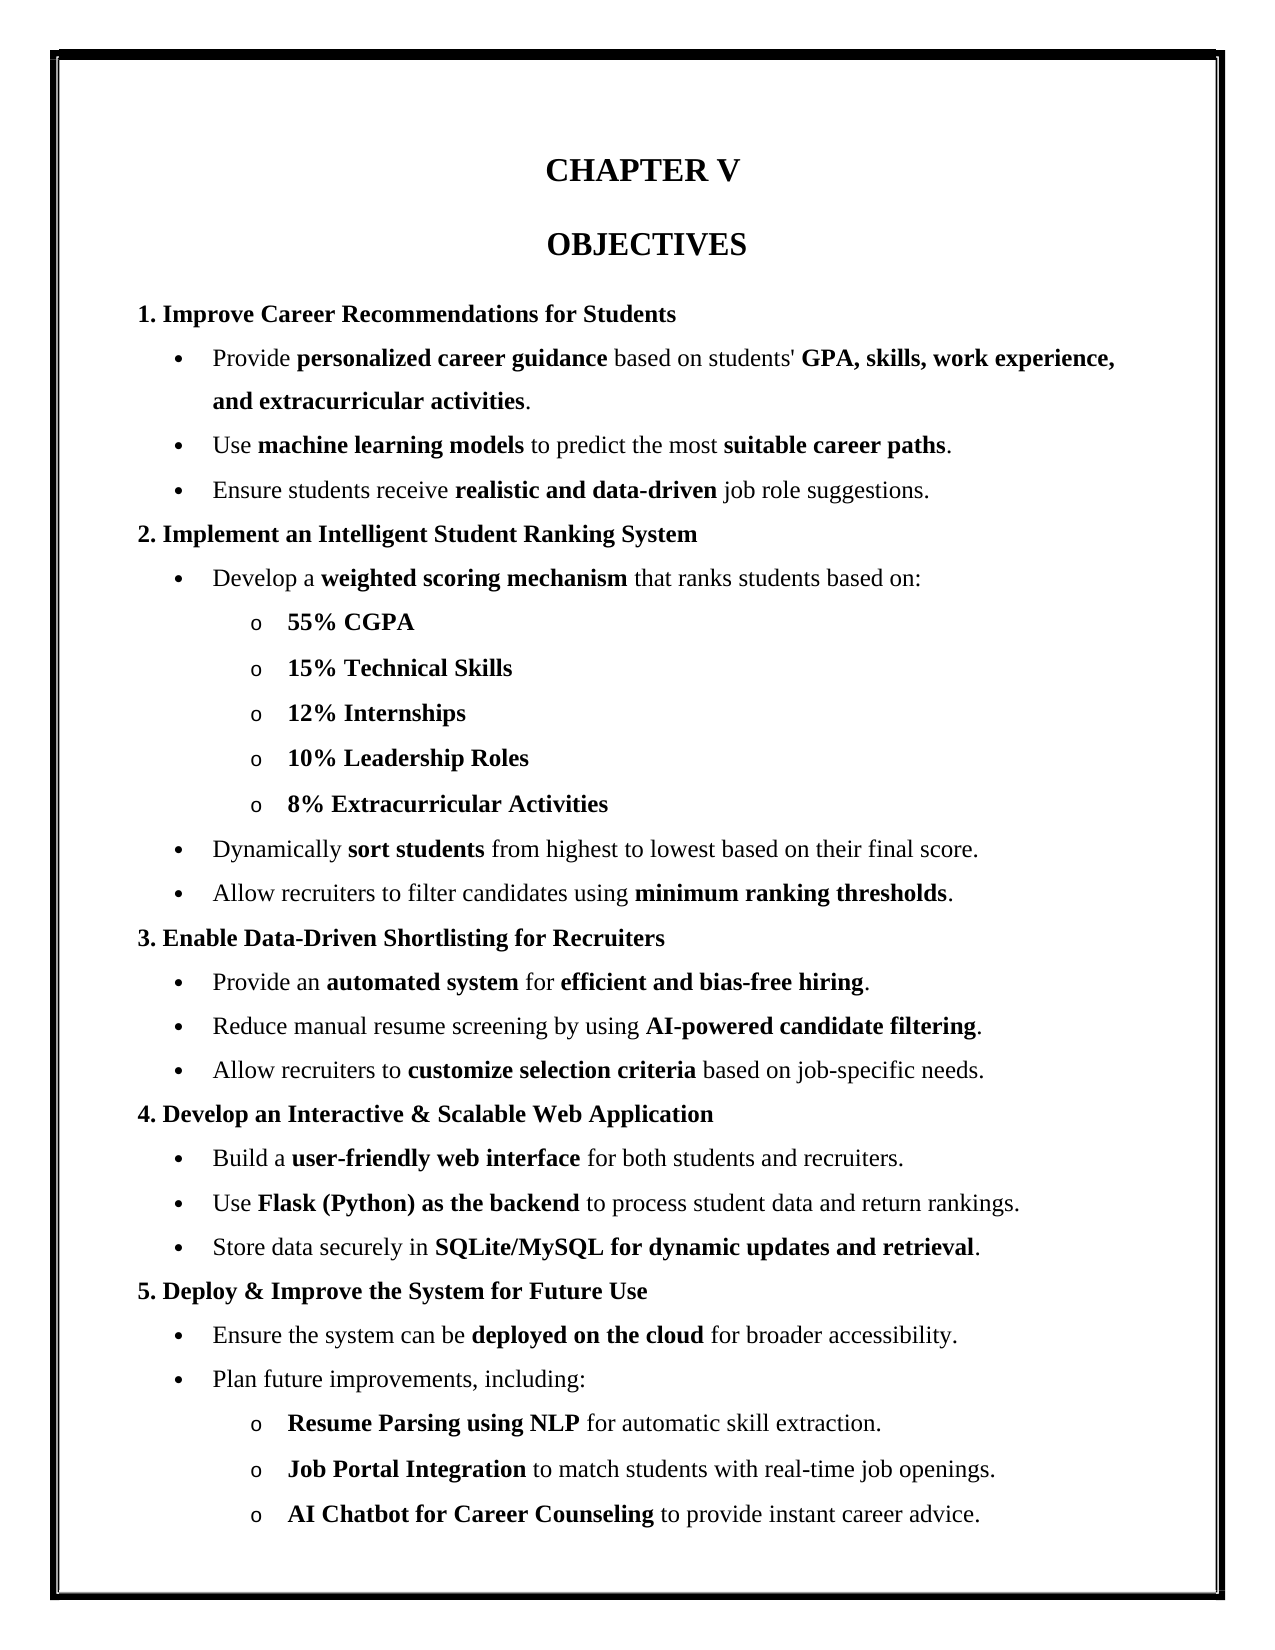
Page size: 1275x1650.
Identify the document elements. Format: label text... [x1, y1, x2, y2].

text 5. Deploy & Improve the System for Future Use [137, 1276, 1137, 1305]
list Develop a weighted scoring mechanism that ranks students based on: [175, 563, 1137, 592]
list Job Portal Integration to match students with real-time job openings. [250, 1454, 1137, 1483]
list Dynamically sort students from highest to lowest based on their final score. [175, 834, 1137, 863]
list 8% Extracurricular Activities [250, 789, 1137, 818]
text 3. Enable Data-Driven Shortlisting for Recruiters [137, 923, 1137, 951]
list Ensure the system can be deployed on the cloud for broader accessibility. [175, 1320, 1137, 1349]
list Ensure students receive realistic and data-driven job role suggestions. [175, 475, 1137, 503]
list 55% CGPA [250, 607, 1137, 637]
text 1. Improve Career Recommendations for Students [137, 299, 1137, 328]
list 15% Technical Skills [250, 653, 1137, 682]
list Reduce manual resume screening by using AI-powered candidate filtering. [175, 1011, 1137, 1040]
list 10% Leadership Roles [250, 743, 1137, 773]
list Provide an automated system for efficient and bias-free hiring. [175, 967, 1137, 996]
text 2. Implement an Intelligent Student Ranking System [137, 519, 1137, 548]
list Use machine learning models to predict the most suitable career paths. [175, 431, 1137, 459]
subtitle CHAPTER V OBJECTIVES [533, 150, 752, 262]
list Resume Parsing using NLP for automatic skill extraction. [250, 1408, 1137, 1438]
text 4. Develop an Interactive & Scalable Web Application [137, 1099, 1137, 1128]
picture [59, 49, 1216, 60]
list AI Chatbot for Career Counseling to provide instant career advice. [250, 1499, 1137, 1529]
list Use Flask (Python) as the backend to process student data and return rankings. [175, 1188, 1137, 1216]
list Store data securely in SQLite/MySQL for dynamic updates and retrieval. [175, 1232, 1137, 1261]
list Allow recruiters to filter candidates using minimum ranking thresholds. [175, 878, 1137, 907]
list Provide personalized career guidance based on students' GPA, skills, work experience, and extracurricular activities. [175, 343, 1137, 415]
list 12% Internships [250, 698, 1137, 728]
list Build a user-friendly web interface for both students and recruiters. [175, 1143, 1137, 1172]
picture [59, 1590, 1215, 1600]
list Plan future improvements, including: [175, 1364, 1137, 1393]
list Allow recruiters to customize selection criteria based on job-specific needs. [175, 1055, 1137, 1084]
